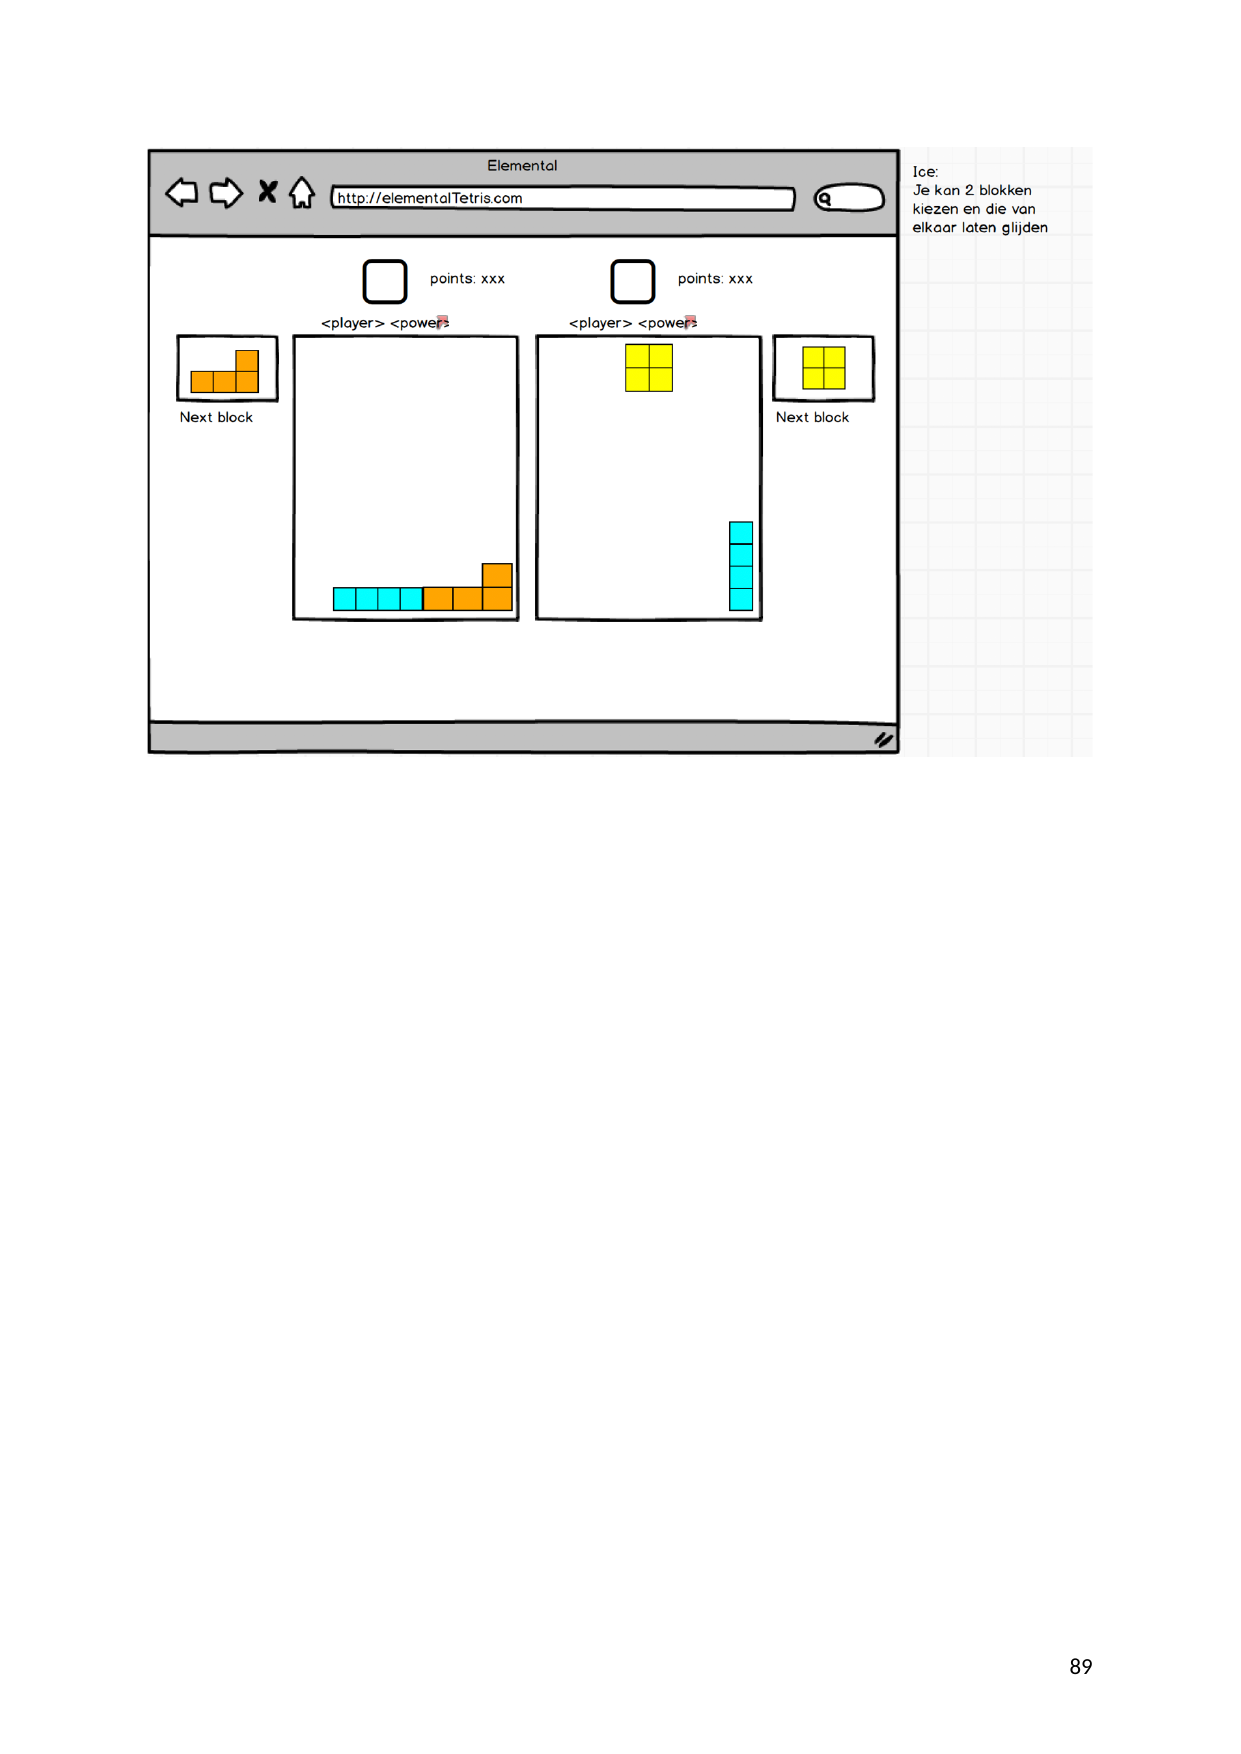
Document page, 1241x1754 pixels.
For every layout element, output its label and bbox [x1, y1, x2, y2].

picture [147, 147, 1093, 757]
